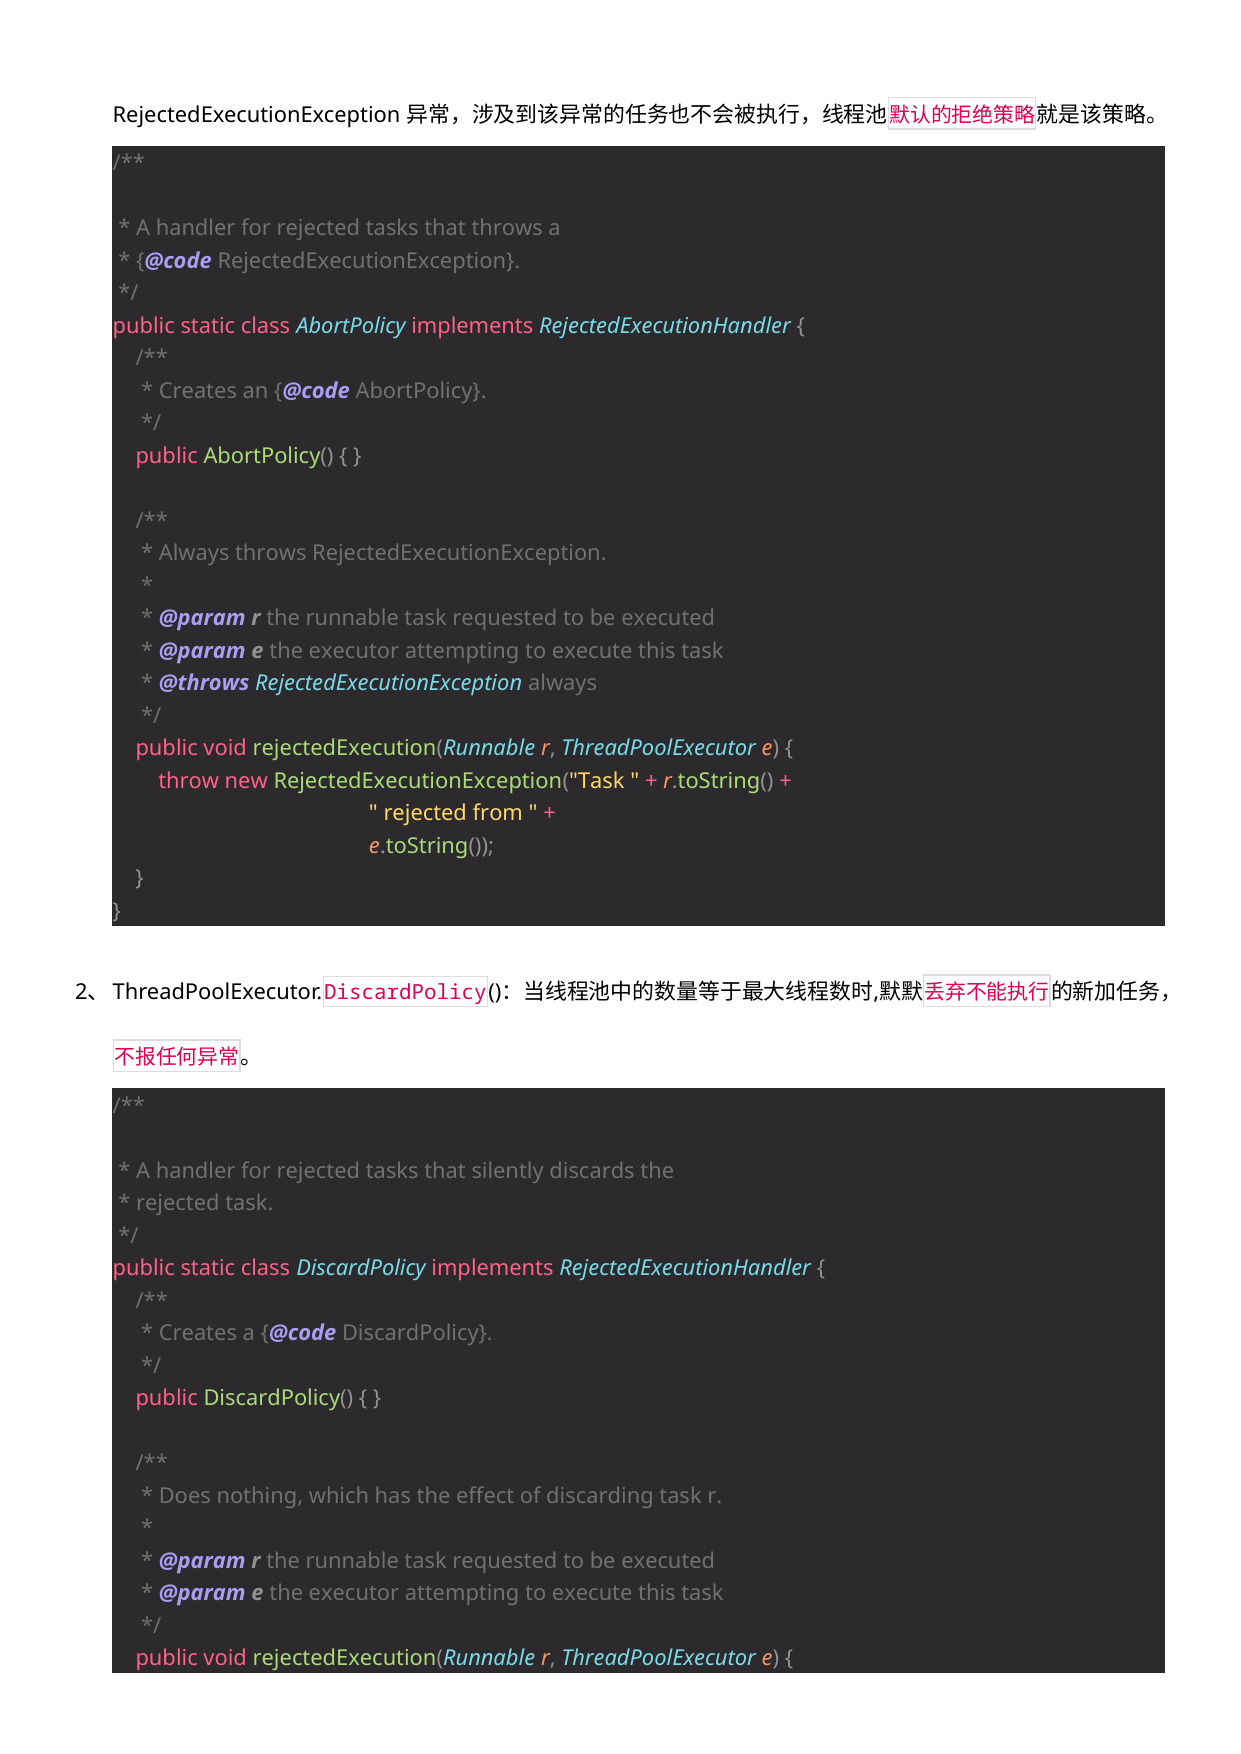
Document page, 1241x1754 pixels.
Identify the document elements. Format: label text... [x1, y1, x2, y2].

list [75, 81, 1165, 146]
text /** [112, 146, 1165, 178]
list ThreadPoolExecutor.DiscardPolicy()：当线程池中的数量等于最大线程数时,默默丢弃不能执行的新加任务，不报任何异常。 [75, 958, 1165, 1088]
text /** [112, 1088, 1165, 1121]
text * A handler for rejected tasks that throws a * {@code RejectedExecutionException}. */ public static class AbortPolicy implements RejectedExecutionHandler { /** * Creates an {@code AbortPolicy}. */ public AbortPolicy() { } /** * Always throws RejectedExecutionException. * * @param r the runnable task requested to be executed * @param e the executor attempting to execute this task * @throws RejectedExecutionException always */ public void rejectedExecution(Runnable r, ThreadPoolExecutor e) { throw new RejectedExecutionException("Task " + r.toString() + " rejected from " + e.toString()); } } [112, 178, 1165, 926]
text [112, 1121, 1165, 1673]
